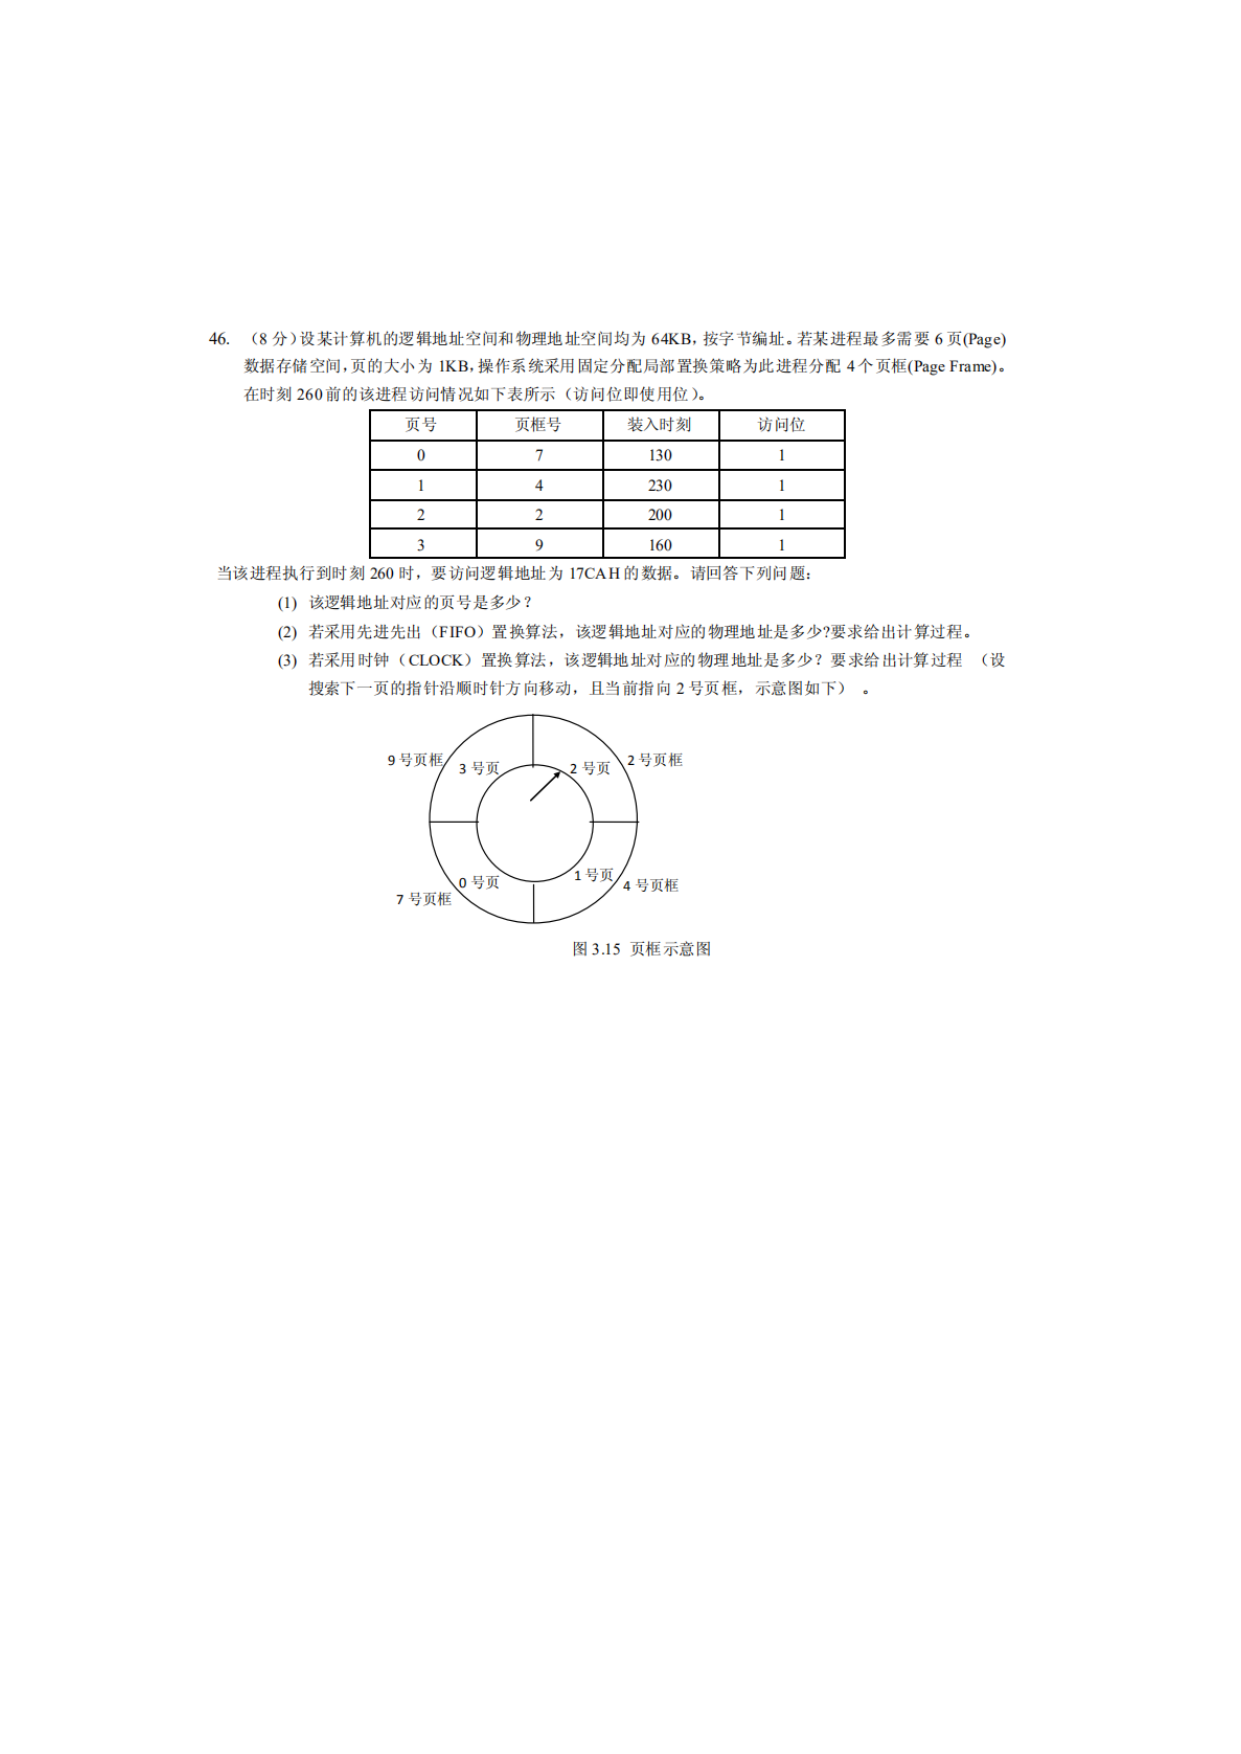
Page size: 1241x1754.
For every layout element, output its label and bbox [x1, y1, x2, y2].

picture [187, 315, 1053, 966]
